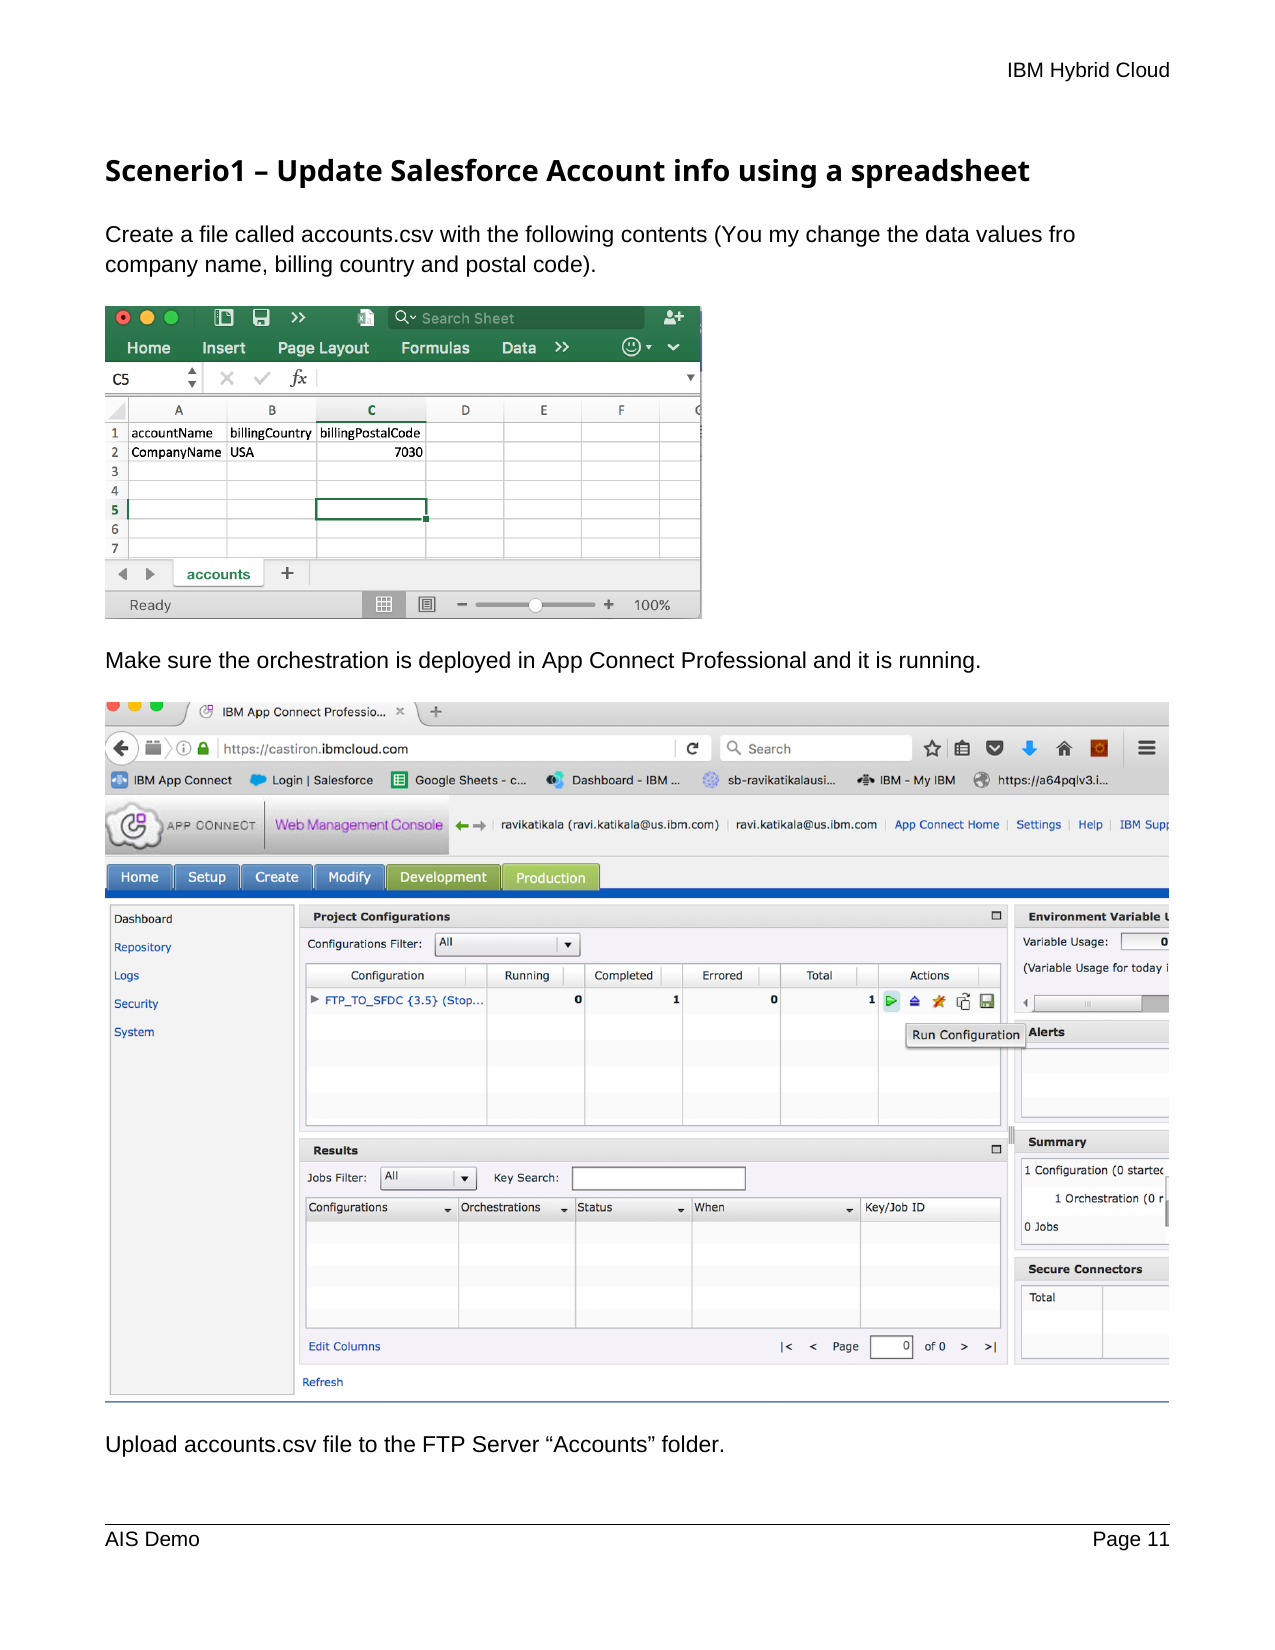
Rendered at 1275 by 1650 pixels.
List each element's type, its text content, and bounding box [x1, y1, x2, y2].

text Create a file called accounts.csv with the following contents (You my change the data values fro company name, billing country and postal code). [105, 221, 1170, 277]
picture [105, 306, 703, 619]
text Make sure the orchestration is deployed in App Connect Professional and it is running. [105, 647, 1170, 673]
text Upload accounts.csv file to the FTP Server “Accounts” folder. [105, 1431, 1170, 1457]
subtitle Scenerio1 – Update Salesforce Account info using a spreadsheet [105, 150, 1170, 190]
picture [105, 702, 1169, 1403]
